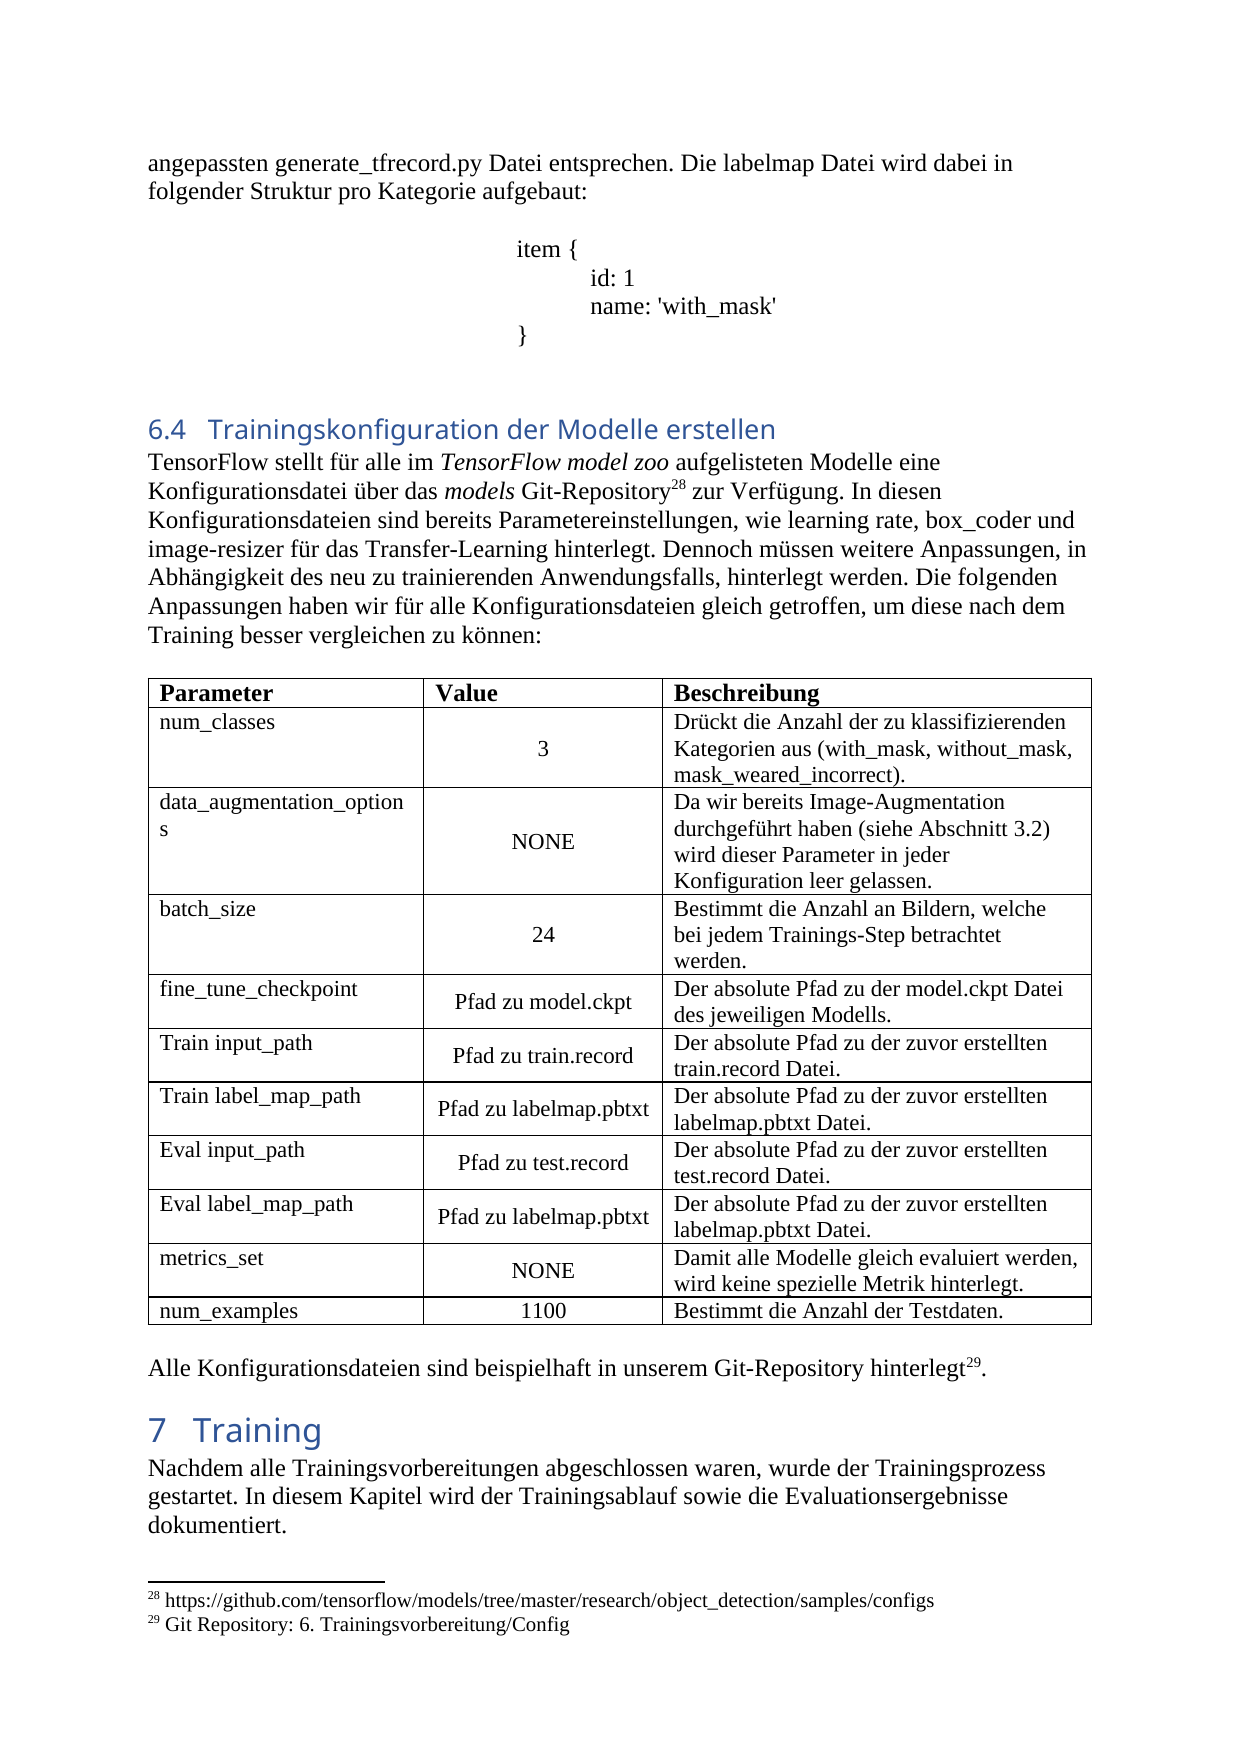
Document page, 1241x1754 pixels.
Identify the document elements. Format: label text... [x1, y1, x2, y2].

text Nachdem alle Trainingsvorbereitungen abgeschlossen waren, wurde der Trainingsprozess gestartet. In diesem Kapitel wird der Trainingsablauf sowie die Evaluationsergebnisse dokumentiert. [148, 1453, 1093, 1539]
table_cell Eval label_map_path [149, 1190, 423, 1243]
table_cell Pfad zu labelmap.pbtxt [424, 1190, 662, 1243]
text TensorFlow stellt für alle im TensorFlow model zoo aufgelisteten Modelle eine Konfigurationsdatei über das models Git-Repository zur Verfügung. In diesen Konfigurationsdateien sind bereits Parametereinstellungen, wie learning rate, box_coder und image-resizer für das Transfer-Learning hinterlegt. Dennoch müssen weitere Anpassungen, in Abhängigkeit des neu zu trainierenden Anwendungsfalls, hinterlegt werden. Die folgenden Anpassungen haben wir für alle Konfigurationsdateien gleich getroffen, um diese nach dem Training besser vergleichen zu können: [148, 447, 1093, 649]
table_cell 24 [424, 895, 662, 974]
text name: 'with_mask' [590, 291, 1093, 320]
table_cell NONE [424, 1244, 662, 1296]
table_cell Pfad zu model.ckpt [424, 975, 662, 1028]
text id: 1 [516, 263, 1093, 291]
subtitle Trainingskonfiguration der Modelle erstellen [148, 411, 1093, 447]
table_cell Da wir bereits Image-Augmentation durchgeführt haben (siehe Abschnitt 3.2) wird dieser Parameter in jeder Konfiguration leer gelassen. [663, 788, 1091, 894]
table_cell metrics_set [149, 1244, 423, 1296]
table_cell Train input_path [149, 1029, 423, 1081]
table_header Value [424, 679, 662, 707]
table_cell Pfad zu train.record [424, 1029, 662, 1081]
table_cell Train label_map_path [149, 1083, 423, 1135]
table_cell Der absolute Pfad zu der zuvor erstellten train.record Datei. [663, 1029, 1091, 1081]
table_cell 3 [424, 708, 662, 787]
table_cell Bestimmt die Anzahl an Bildern, welche bei jedem Trainings-Step betrachtet werden. [663, 895, 1091, 974]
text item { [443, 234, 1093, 263]
subtitle Training [148, 1407, 1093, 1453]
text } [443, 320, 1093, 349]
table_header Beschreibung [663, 679, 1091, 707]
table_cell Der absolute Pfad zu der zuvor erstellten labelmap.pbtxt Datei. [663, 1190, 1091, 1243]
table_cell 1100 [424, 1298, 662, 1324]
table_cell Damit alle Modelle gleich evaluiert werden, wird keine spezielle Metrik hinterlegt. [663, 1244, 1091, 1296]
table_header Parameter [149, 679, 423, 707]
table_cell Der absolute Pfad zu der zuvor erstellten labelmap.pbtxt Datei. [663, 1083, 1091, 1135]
table_cell num_classes [149, 708, 423, 787]
table_cell num_examples [149, 1298, 423, 1324]
table_cell Eval input_path [149, 1136, 423, 1189]
table_cell Der absolute Pfad zu der model.ckpt Datei des jeweiligen Modells. [663, 975, 1091, 1028]
table_cell NONE [424, 788, 662, 894]
table_cell data_augmentation_options [149, 788, 423, 894]
table_cell Bestimmt die Anzahl der Testdaten. [663, 1298, 1091, 1324]
table_cell Pfad zu test.record [424, 1136, 662, 1189]
text Alle Konfigurationsdateien sind beispielhaft in unserem Git-Repository hinterlegt. [148, 1353, 1093, 1382]
table_cell batch_size [149, 895, 423, 974]
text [148, 148, 1093, 205]
table_cell Drückt die Anzahl der zu klassifizierenden Kategorien aus (with_mask, without_mask, mask_weared_incorrect). [663, 708, 1091, 787]
table_cell Pfad zu labelmap.pbtxt [424, 1083, 662, 1135]
table_cell fine_tune_checkpoint [149, 975, 423, 1028]
table_cell Der absolute Pfad zu der zuvor erstellten test.record Datei. [663, 1136, 1091, 1189]
